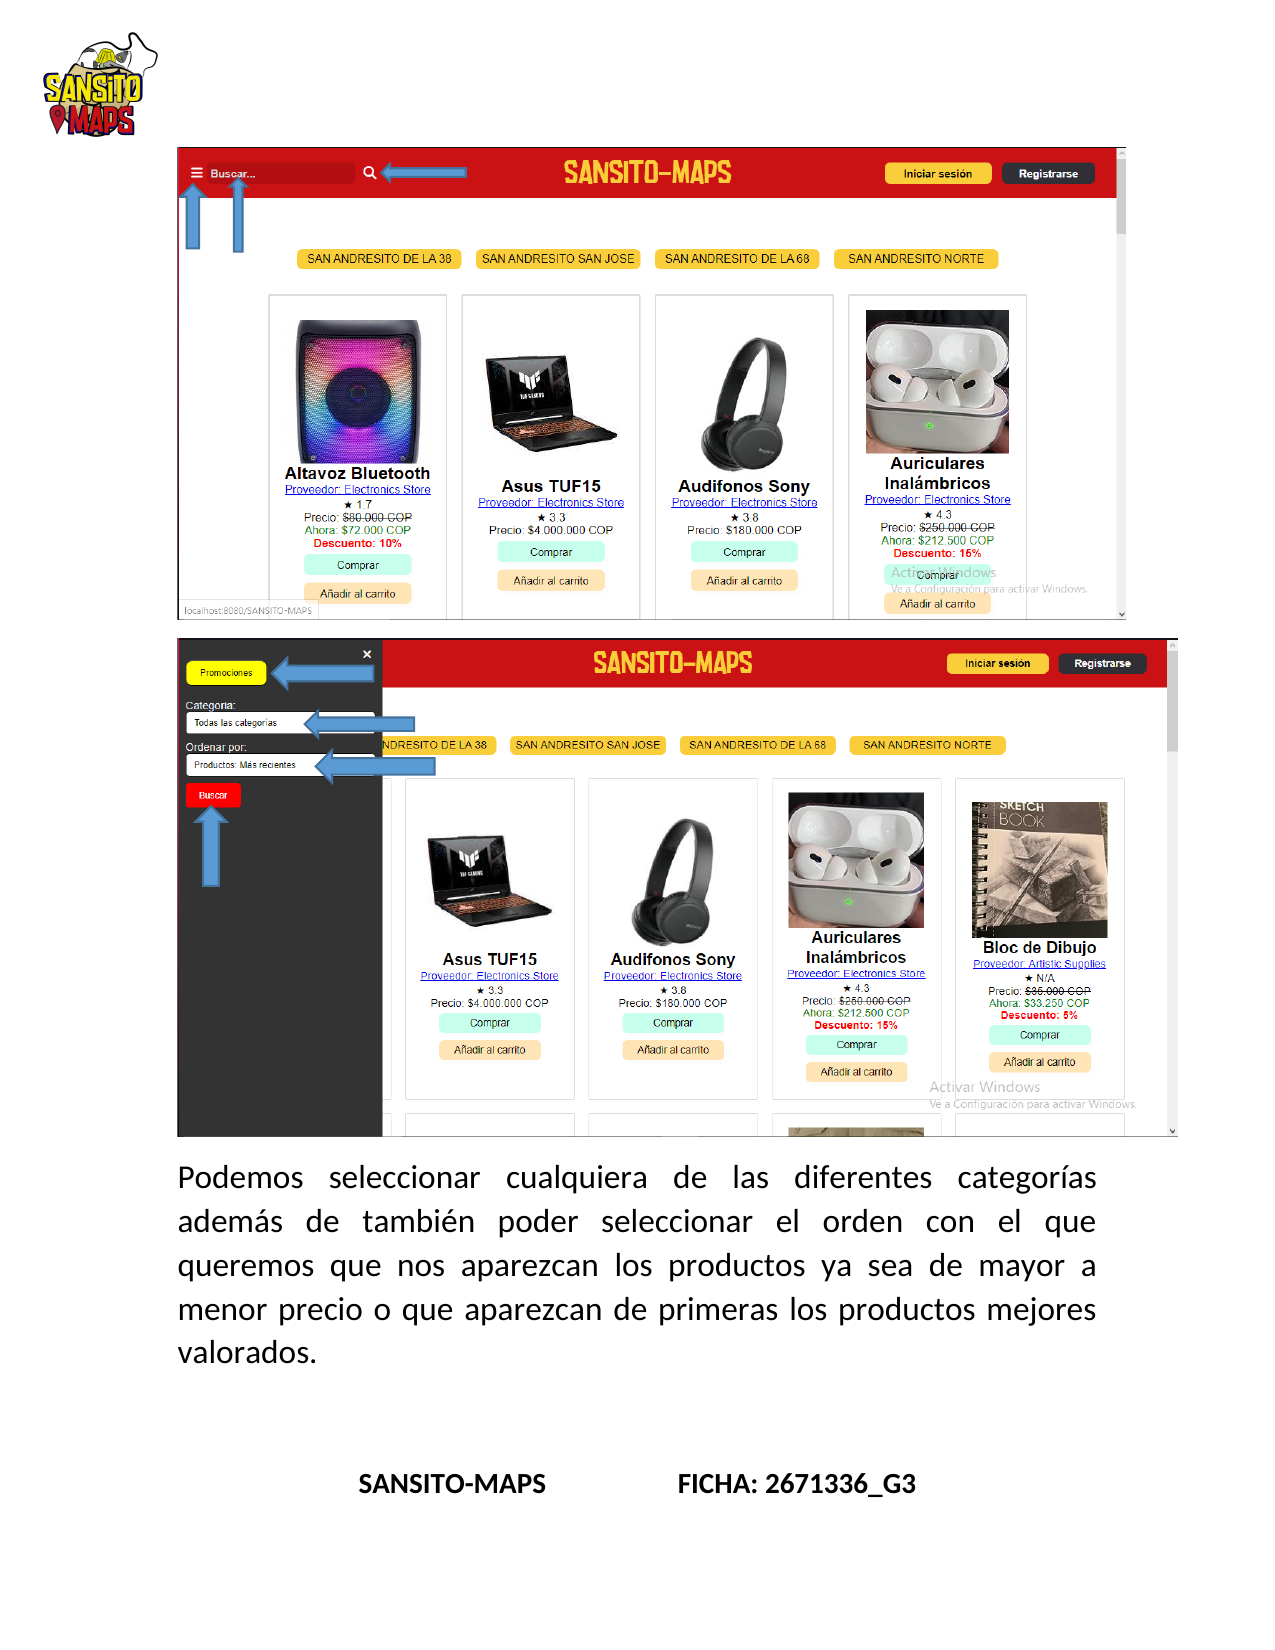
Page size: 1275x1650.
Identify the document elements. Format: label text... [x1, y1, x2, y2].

picture [177, 147, 1127, 620]
picture [41, 31, 159, 138]
picture [177, 638, 1178, 1137]
text Podemos seleccionar cualquiera de las diferentes categorías además de también poder seleccionar el orden con el que queremos que nos aparezcan los productos ya sea de mayor a menor precio o que aparezcan de primeras los productos mejores valorados. [177, 1156, 1098, 1372]
